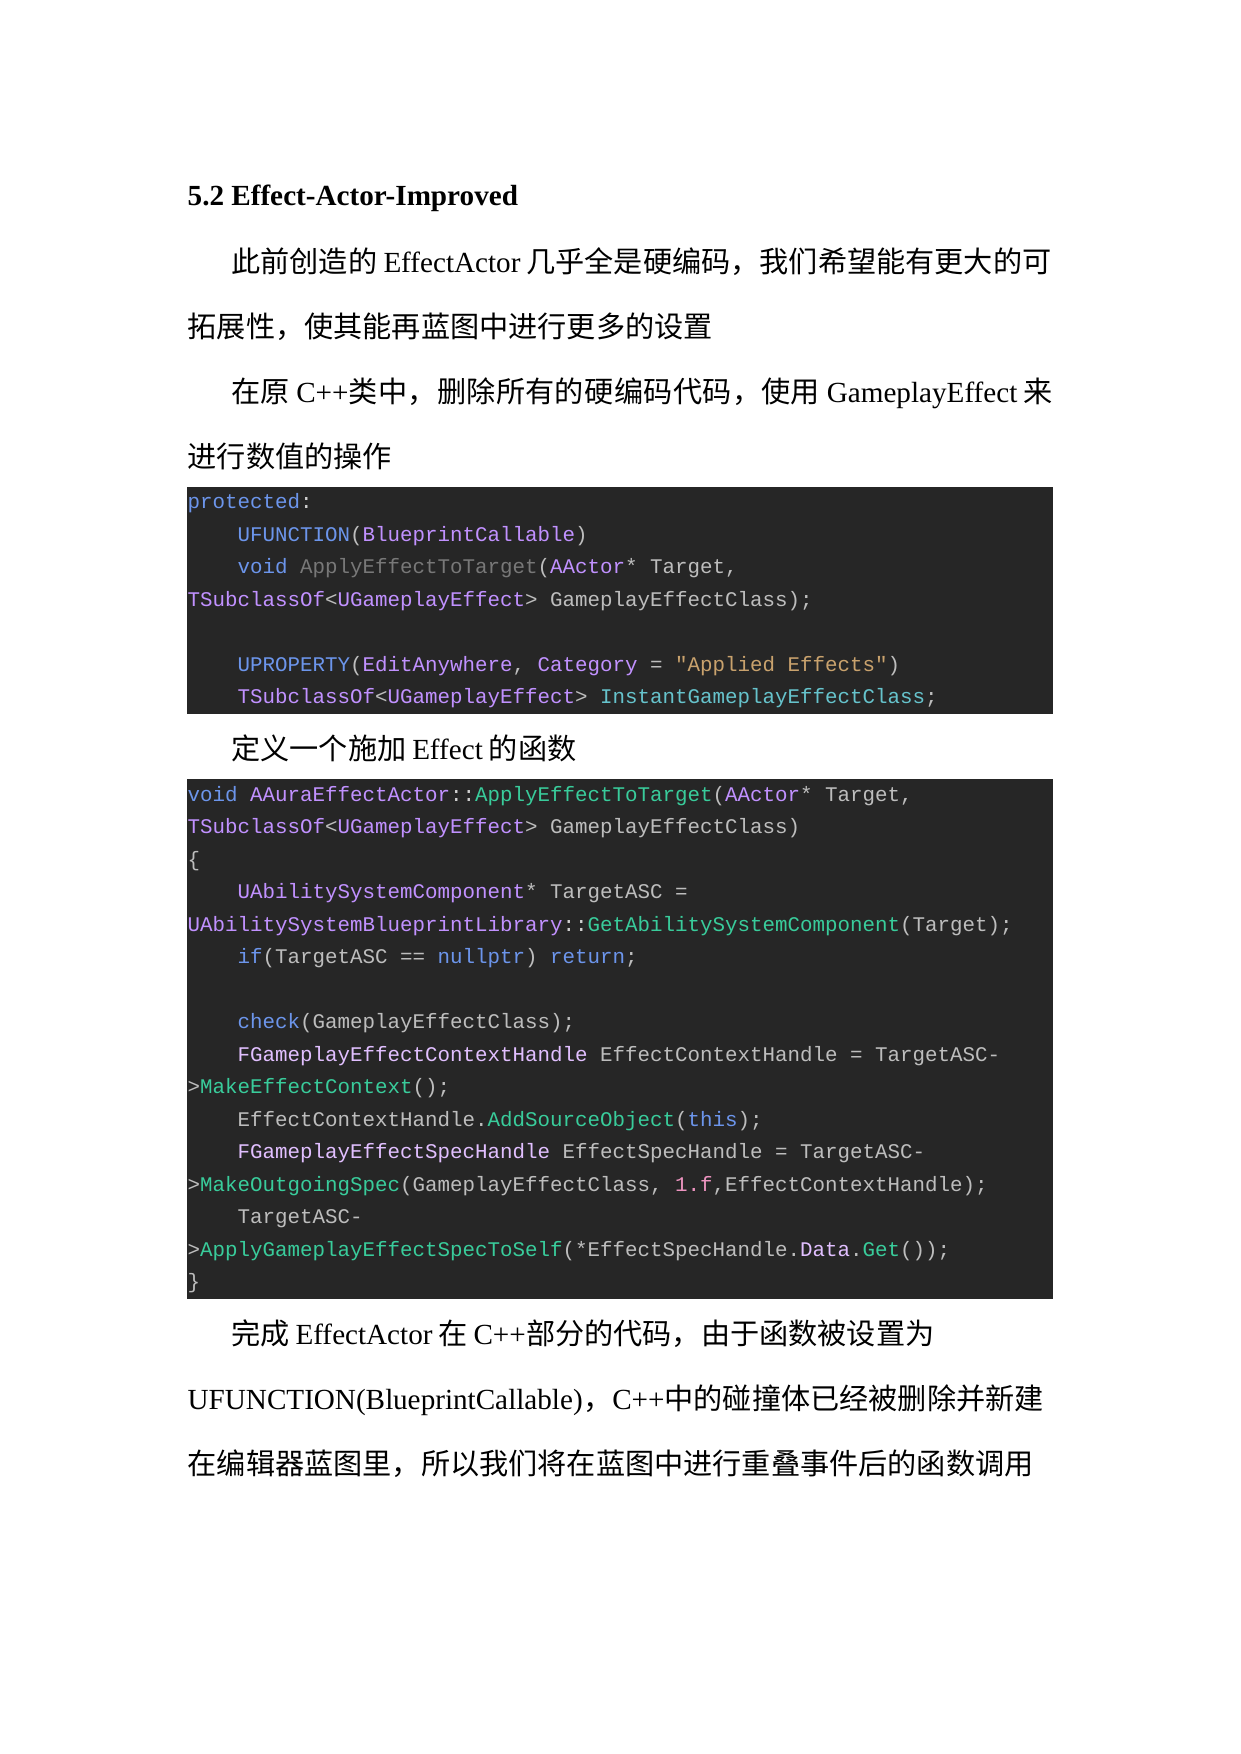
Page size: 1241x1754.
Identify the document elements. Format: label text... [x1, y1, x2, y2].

text void AAuraEffectActor::ApplyEffectToTarget(AActor* Target, TSubclassOf<UGameplayEffect> GameplayEffectClass) { UAbilitySystemComponent* TargetASC = UAbilitySystemBlueprintLibrary::GetAbilitySystemComponent(Target); if(TargetASC == nullptr) return; check(GameplayEffectClass); FGameplayEffectContextHandle EffectContextHandle = TargetASC->MakeEffectContext(); EffectContextHandle.AddSourceObject(this); FGameplayEffectSpecHandle EffectSpecHandle = TargetASC->MakeOutgoingSpec(GameplayEffectClass, 1.f,EffectContextHandle); TargetASC->ApplyGameplayEffectSpecToSelf(*EffectSpecHandle.Data.Get()); } [187, 779, 1053, 1299]
text protected: UFUNCTION(BlueprintCallable) void ApplyEffectToTarget(AActor* Target, TSubclassOf<UGameplayEffect> GameplayEffectClass); UPROPERTY(EditAnywhere, Category = "Applied Effects") TSubclassOf<UGameplayEffect> InstantGameplayEffectClass; [187, 487, 1053, 714]
list Effect-Actor-Improved [187, 162, 1053, 227]
text 完成EffectActor在C++部分的代码，由于函数被设置为UFUNCTION(BlueprintCallable)，C++中的碰撞体已经被删除并新建在编辑器蓝图里，所以我们将在蓝图中进行重叠事件后的函数调用 [187, 1299, 1053, 1494]
text 定义一个施加Effect的函数 [187, 714, 1053, 779]
text 此前创造的EffectActor几乎全是硬编码，我们希望能有更大的可拓展性，使其能再蓝图中进行更多的设置 [187, 227, 1053, 357]
text 在原C++类中，删除所有的硬编码代码，使用GameplayEffect来进行数值的操作 [187, 357, 1053, 487]
